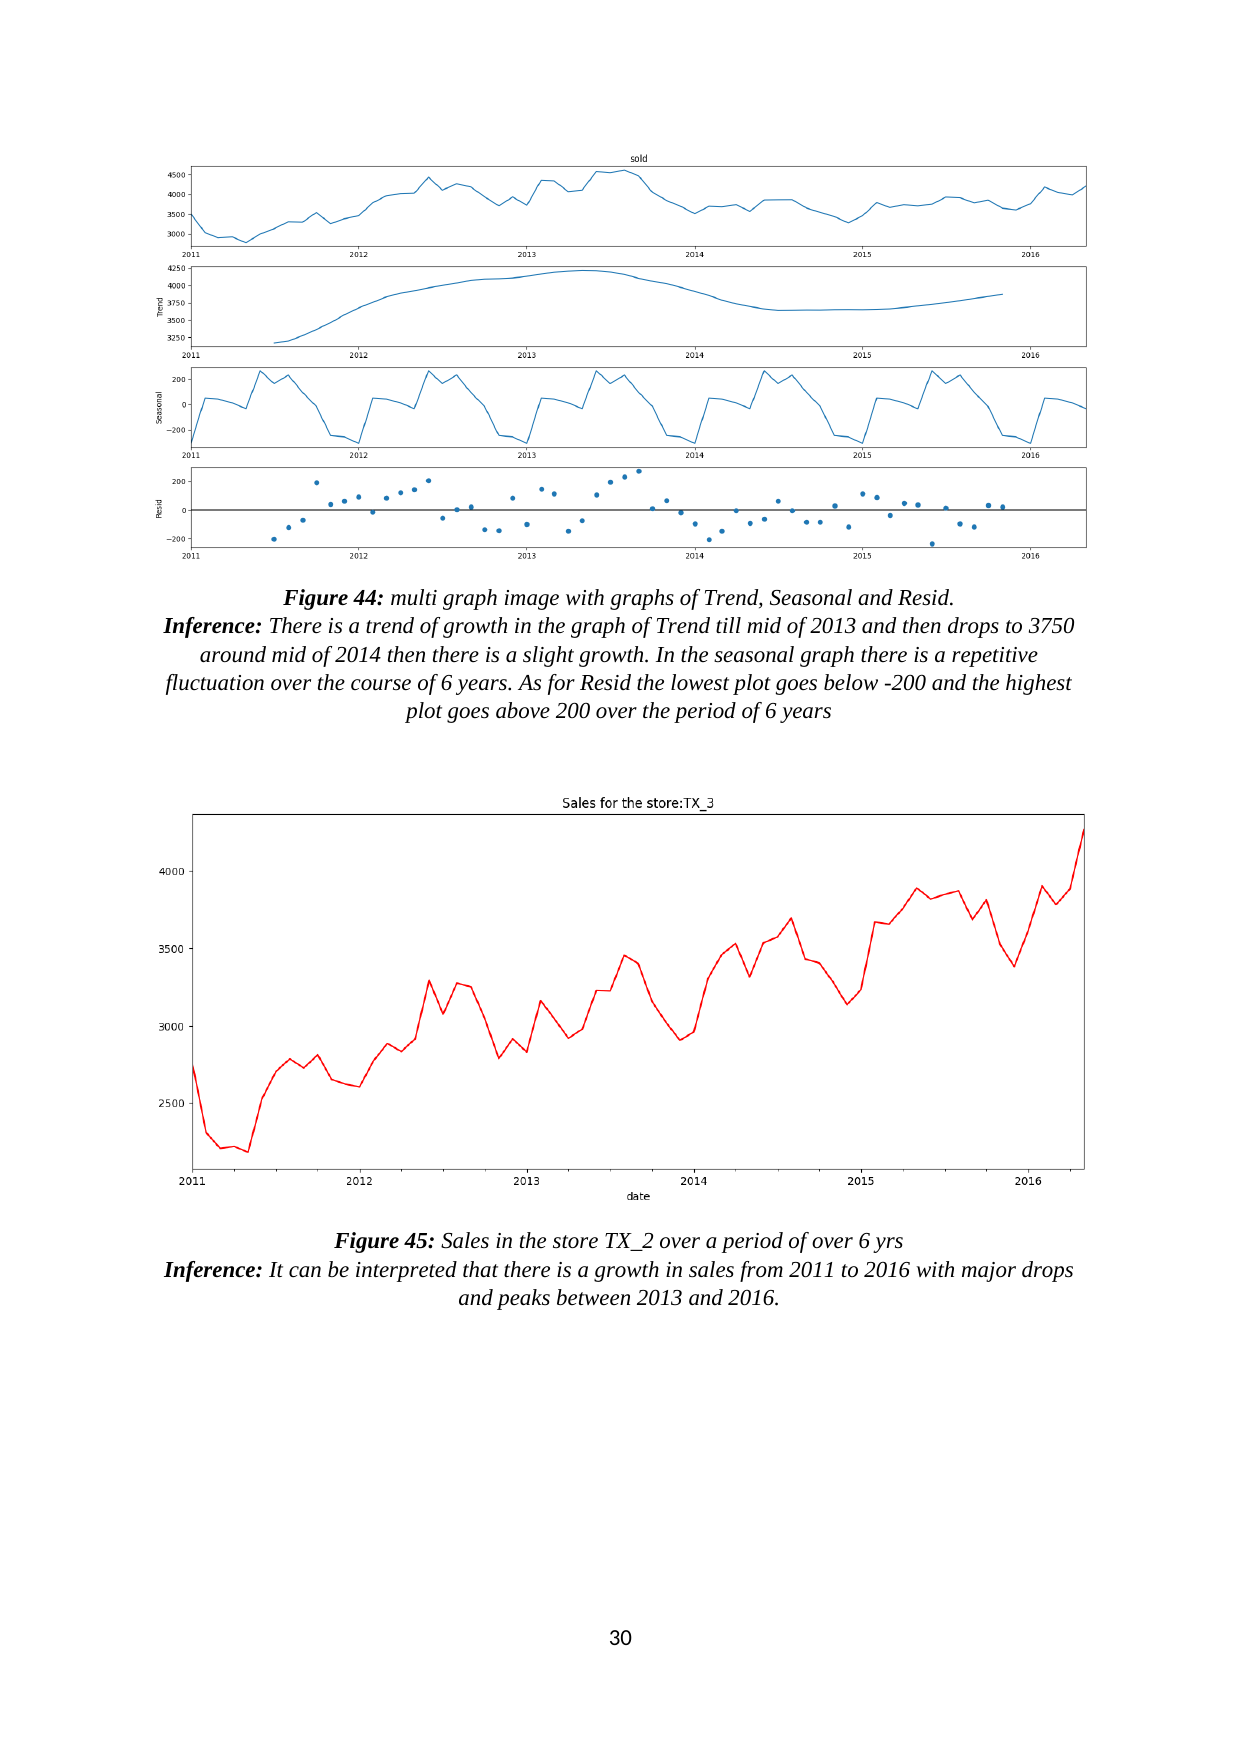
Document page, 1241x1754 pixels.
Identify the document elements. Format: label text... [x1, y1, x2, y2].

text Inference: It can be interpreted that there is a growth in sales from 2011 to 2016 with major drops and peaks between 2013 and 2016. [150, 1256, 1090, 1311]
picture [150, 789, 1091, 1209]
picture [150, 150, 1091, 565]
text Figure 44: multi graph image with graphs of Trend, Seasonal and Resid. [150, 584, 1090, 610]
text Figure 45: Sales in the store TX_2 over a period of over 6 yrs [150, 1228, 1090, 1254]
text Inference: There is a trend of growth in the graph of Trend till mid of 2013 and then drops to 3750 around mid of 2014 then there is a slight growth. In the seasonal graph there is a repetitive fluctuation over the course of 6 years. As for Resid the lowest plot goes below -200 and the highest plot goes above 200 over the period of 6 years [150, 612, 1090, 724]
